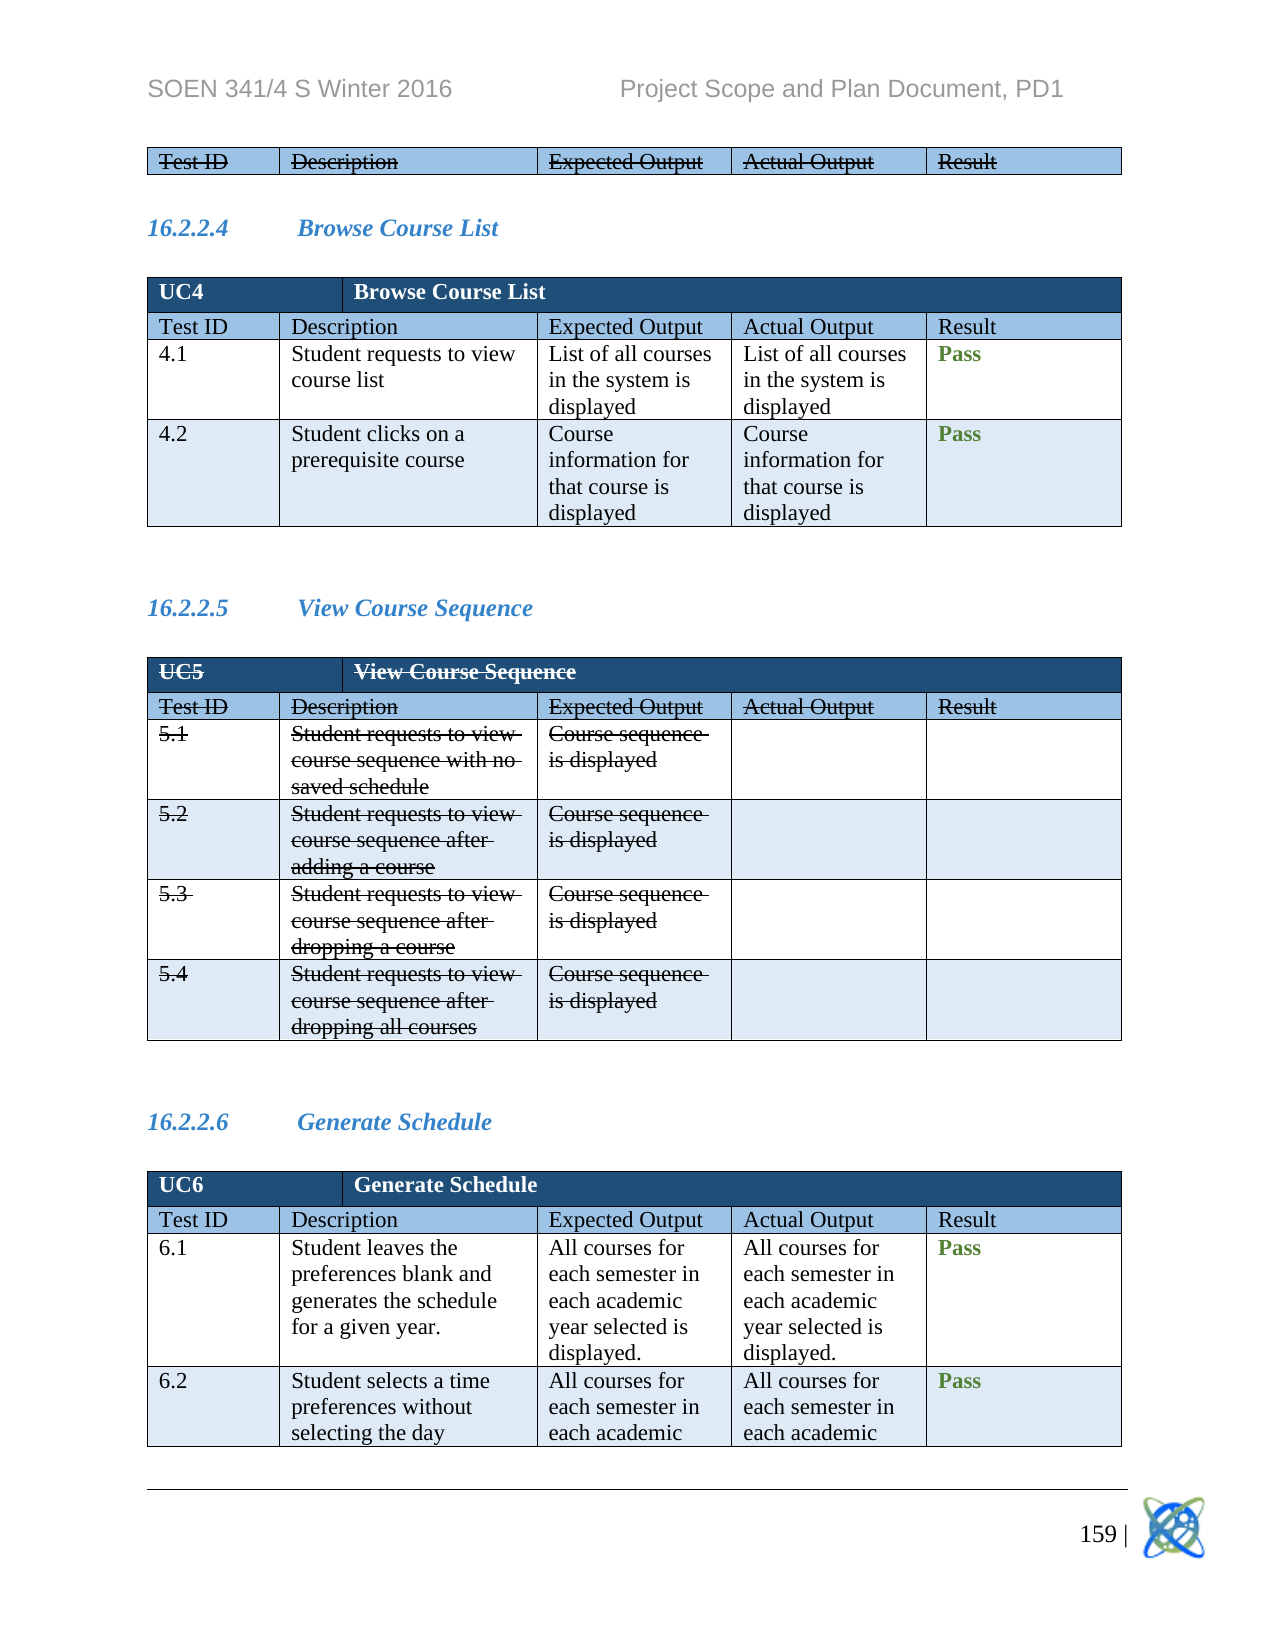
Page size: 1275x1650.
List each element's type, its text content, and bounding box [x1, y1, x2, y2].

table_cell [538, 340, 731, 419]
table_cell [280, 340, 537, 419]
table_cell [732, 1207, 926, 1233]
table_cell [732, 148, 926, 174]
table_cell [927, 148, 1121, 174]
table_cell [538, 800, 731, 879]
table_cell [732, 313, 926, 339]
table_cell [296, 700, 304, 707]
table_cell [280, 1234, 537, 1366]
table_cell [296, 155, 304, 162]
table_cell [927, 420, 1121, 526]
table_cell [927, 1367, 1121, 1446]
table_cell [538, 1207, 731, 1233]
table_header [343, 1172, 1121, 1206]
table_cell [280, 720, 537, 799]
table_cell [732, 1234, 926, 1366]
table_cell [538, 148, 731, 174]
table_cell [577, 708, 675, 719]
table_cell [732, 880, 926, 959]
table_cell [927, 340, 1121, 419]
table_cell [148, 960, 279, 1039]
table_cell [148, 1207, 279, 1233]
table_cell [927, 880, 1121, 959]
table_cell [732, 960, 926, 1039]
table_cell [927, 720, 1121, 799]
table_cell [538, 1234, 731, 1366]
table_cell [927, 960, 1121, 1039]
text Generate Schedule [147, 1107, 1128, 1136]
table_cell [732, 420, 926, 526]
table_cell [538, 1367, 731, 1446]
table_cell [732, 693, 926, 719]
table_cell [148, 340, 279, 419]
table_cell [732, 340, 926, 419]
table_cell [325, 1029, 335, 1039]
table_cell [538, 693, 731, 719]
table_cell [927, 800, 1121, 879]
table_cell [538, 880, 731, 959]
picture [1123, 1490, 1224, 1566]
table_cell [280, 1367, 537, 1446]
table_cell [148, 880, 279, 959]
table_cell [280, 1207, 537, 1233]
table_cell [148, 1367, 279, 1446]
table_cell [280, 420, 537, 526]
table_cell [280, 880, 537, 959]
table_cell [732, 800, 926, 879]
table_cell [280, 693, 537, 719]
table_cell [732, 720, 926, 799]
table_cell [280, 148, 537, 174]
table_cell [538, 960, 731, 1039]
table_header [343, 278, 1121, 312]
text View Course Sequence [147, 593, 1128, 622]
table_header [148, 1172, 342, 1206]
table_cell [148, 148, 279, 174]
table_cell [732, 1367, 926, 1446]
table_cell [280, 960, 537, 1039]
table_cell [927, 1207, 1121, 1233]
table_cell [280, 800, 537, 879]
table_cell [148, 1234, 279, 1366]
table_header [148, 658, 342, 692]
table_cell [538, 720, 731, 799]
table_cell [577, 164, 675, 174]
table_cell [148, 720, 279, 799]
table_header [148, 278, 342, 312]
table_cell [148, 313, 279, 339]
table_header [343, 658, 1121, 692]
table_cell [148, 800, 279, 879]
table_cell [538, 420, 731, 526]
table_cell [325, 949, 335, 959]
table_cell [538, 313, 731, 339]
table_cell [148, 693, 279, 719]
text Browse Course List [147, 213, 1128, 242]
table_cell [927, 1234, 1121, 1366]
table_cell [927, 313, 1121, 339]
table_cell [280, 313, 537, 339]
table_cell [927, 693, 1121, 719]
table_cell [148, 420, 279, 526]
